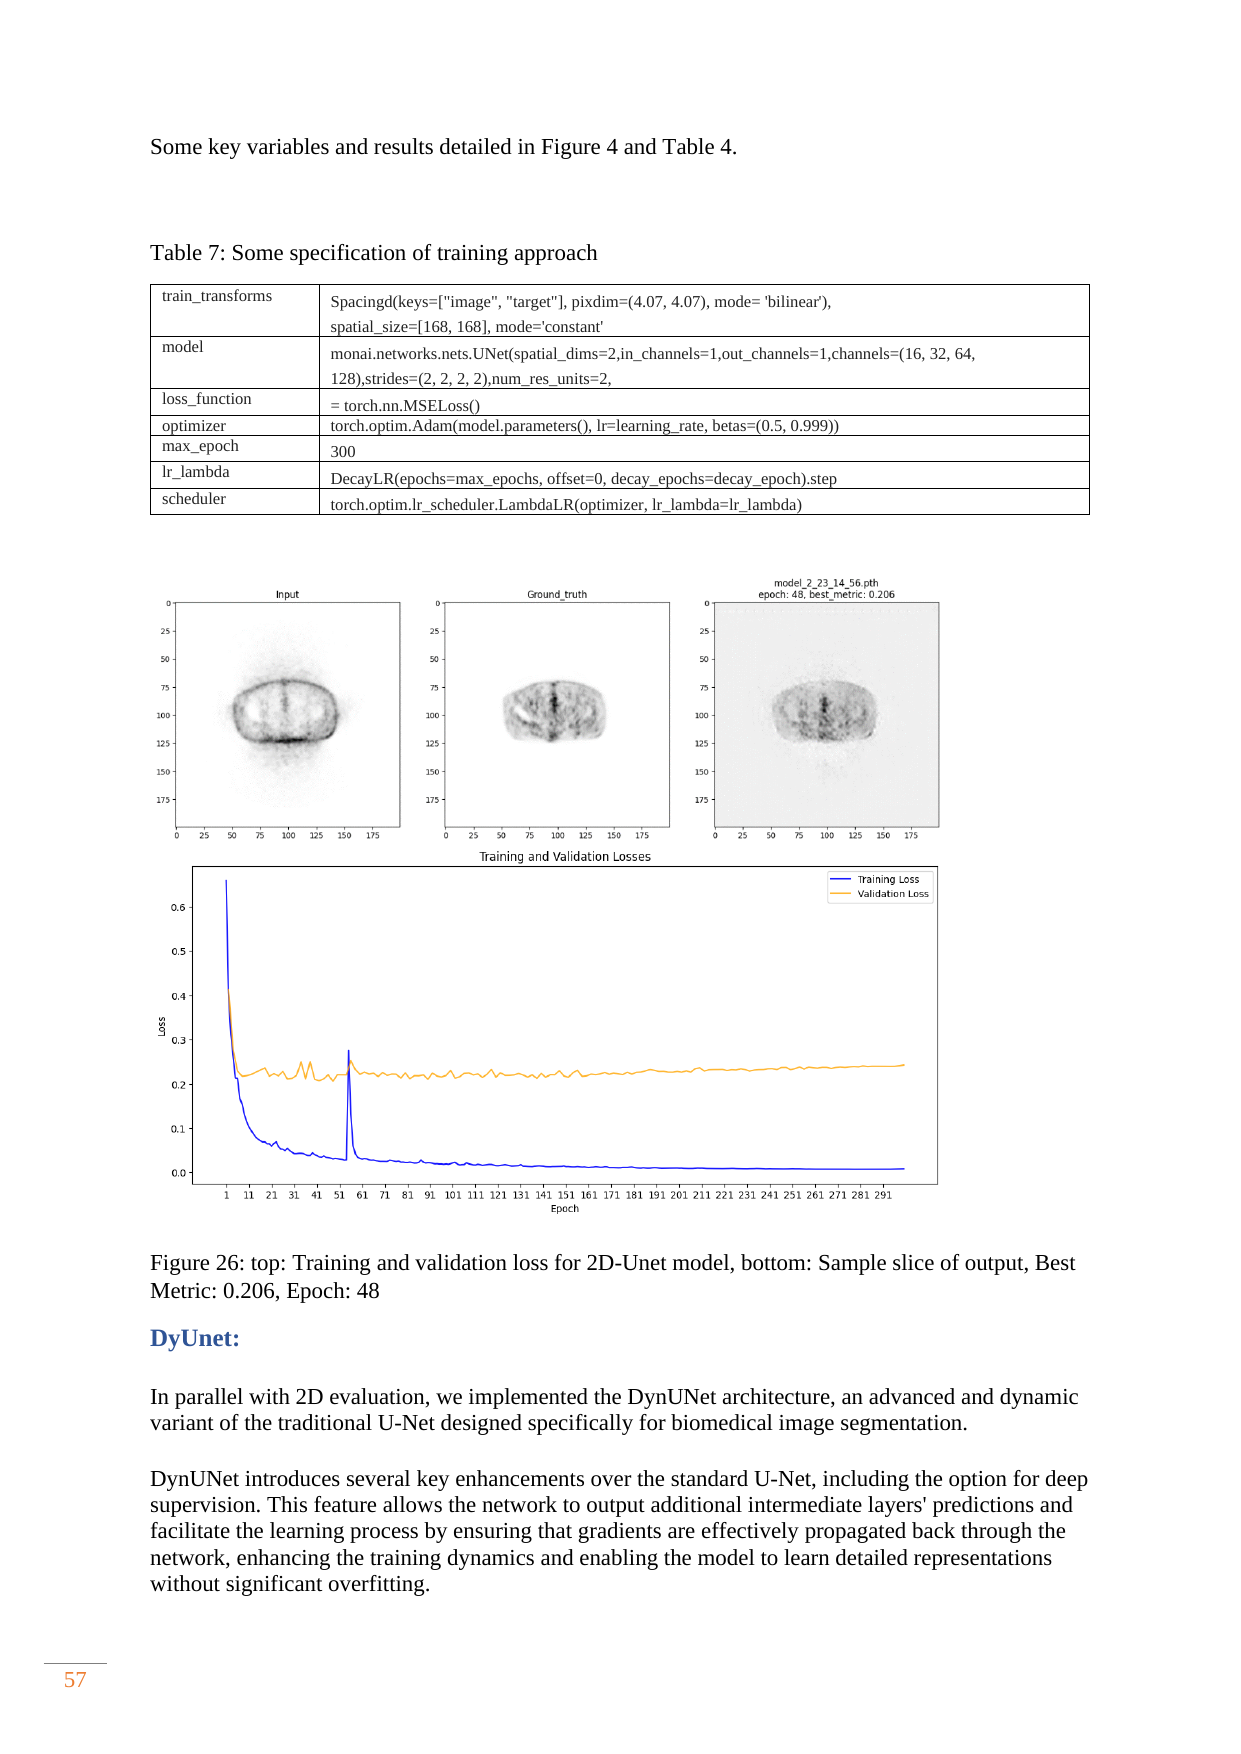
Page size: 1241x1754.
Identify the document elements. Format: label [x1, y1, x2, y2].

table_cell [320, 436, 1089, 461]
table_cell [320, 462, 1089, 488]
table_cell [151, 462, 319, 488]
table_cell [151, 489, 319, 514]
table_header [151, 285, 319, 336]
table_cell [151, 416, 162, 435]
table_cell [151, 389, 319, 414]
table_cell [151, 436, 319, 461]
table_cell [839, 416, 1089, 435]
table_cell [320, 489, 1089, 514]
picture [150, 573, 943, 1220]
table_cell [320, 389, 1089, 414]
table_cell [320, 337, 1089, 388]
table_cell [320, 416, 330, 435]
table_cell [226, 416, 319, 435]
table_cell [151, 337, 319, 388]
table_header [320, 285, 1089, 336]
